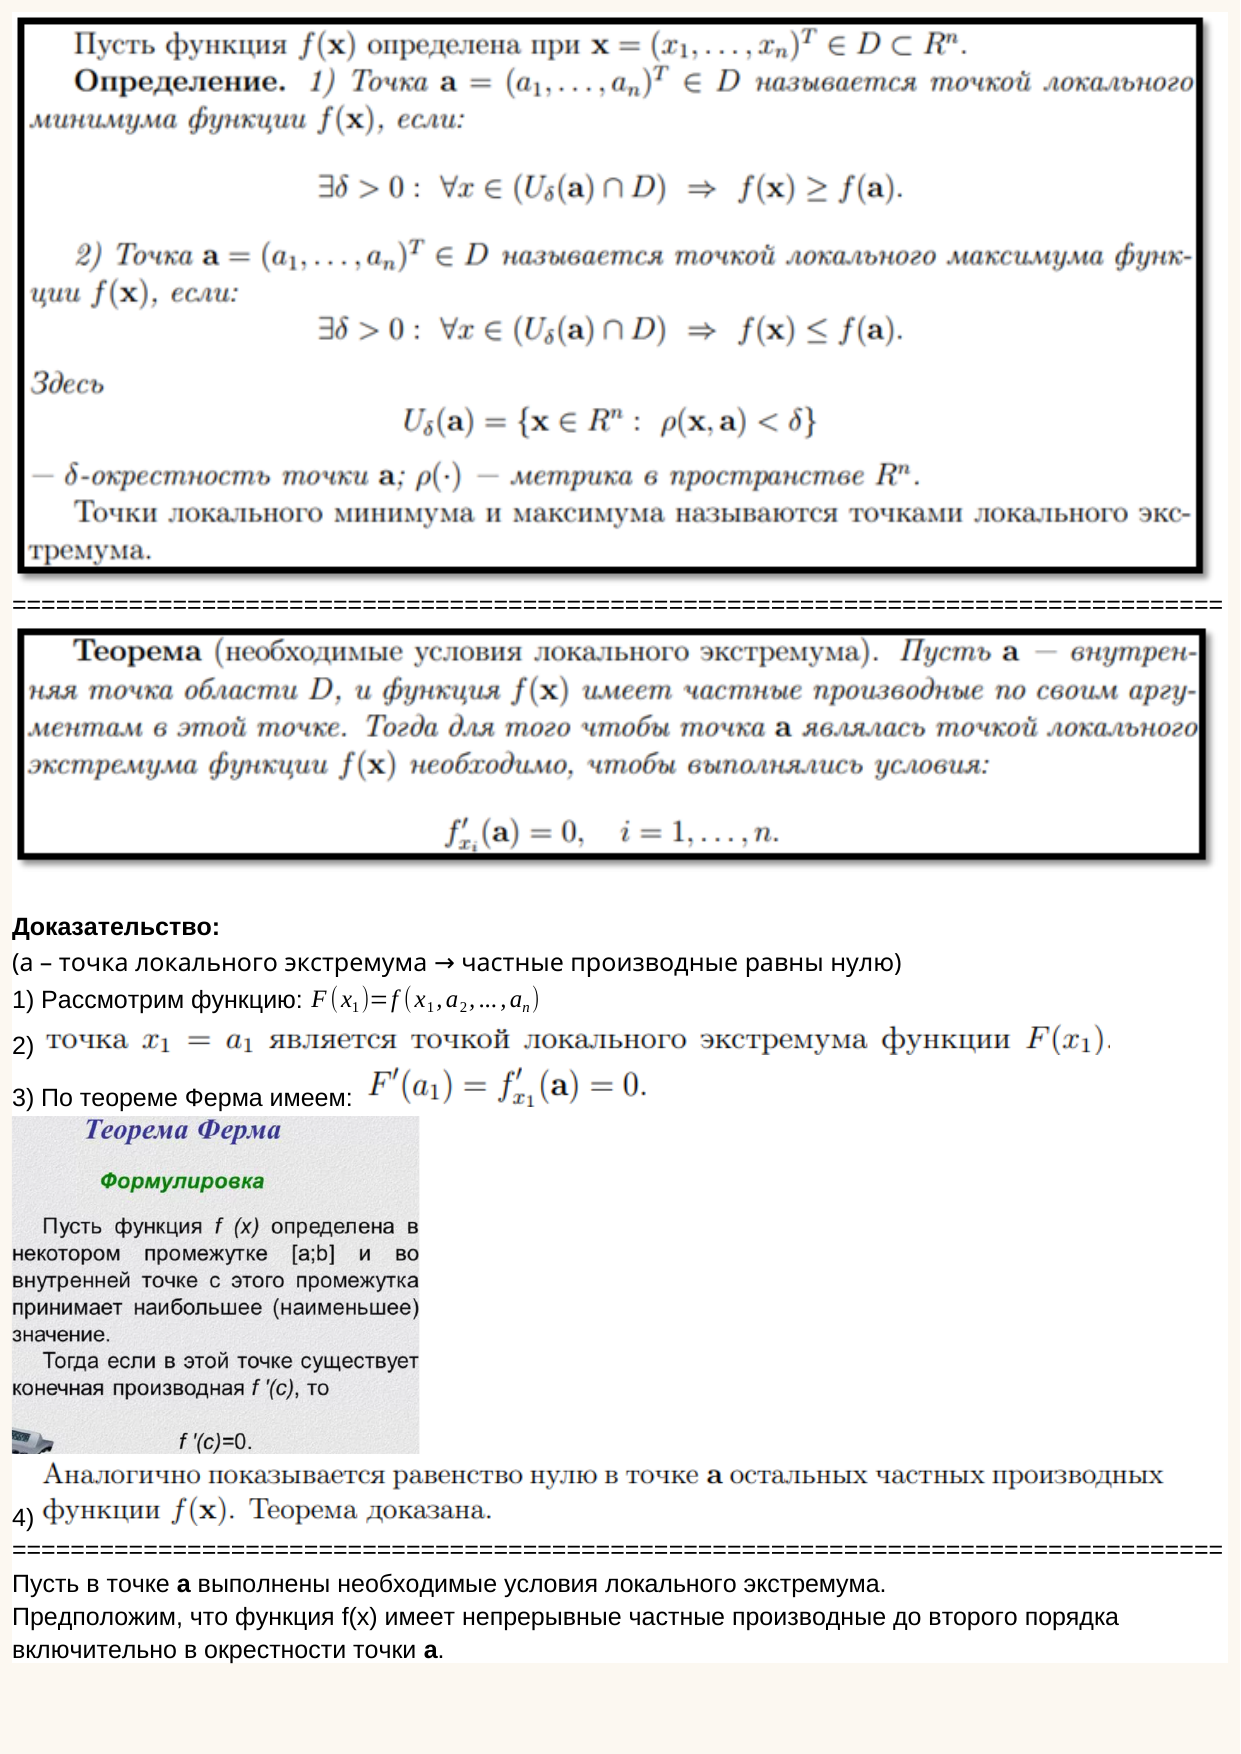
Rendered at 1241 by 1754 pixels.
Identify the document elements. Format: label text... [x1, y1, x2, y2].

text 3) По теореме Ферма имеем: [12, 1064, 1228, 1112]
text Доказательство: [12, 912, 1228, 941]
picture [41, 1457, 1165, 1526]
text (a – точка локального экстремума → частные производные равны нулю) [12, 945, 1228, 979]
picture [41, 1020, 1110, 1055]
picture [11, 11, 1217, 586]
picture [11, 1116, 420, 1454]
text Пусть в точке a выполнены необходимые условия локального экстремума. [12, 1568, 1228, 1597]
picture [11, 622, 1218, 872]
picture [366, 1063, 650, 1107]
text =================================================================================== [12, 1536, 1228, 1564]
text 1) Рассмотрим функцию: [12, 984, 1228, 1016]
text Предположим, что функция f(x) имеет непрерывные частные производные до второго порядка включительно в окрестности точки a. [12, 1602, 1228, 1663]
